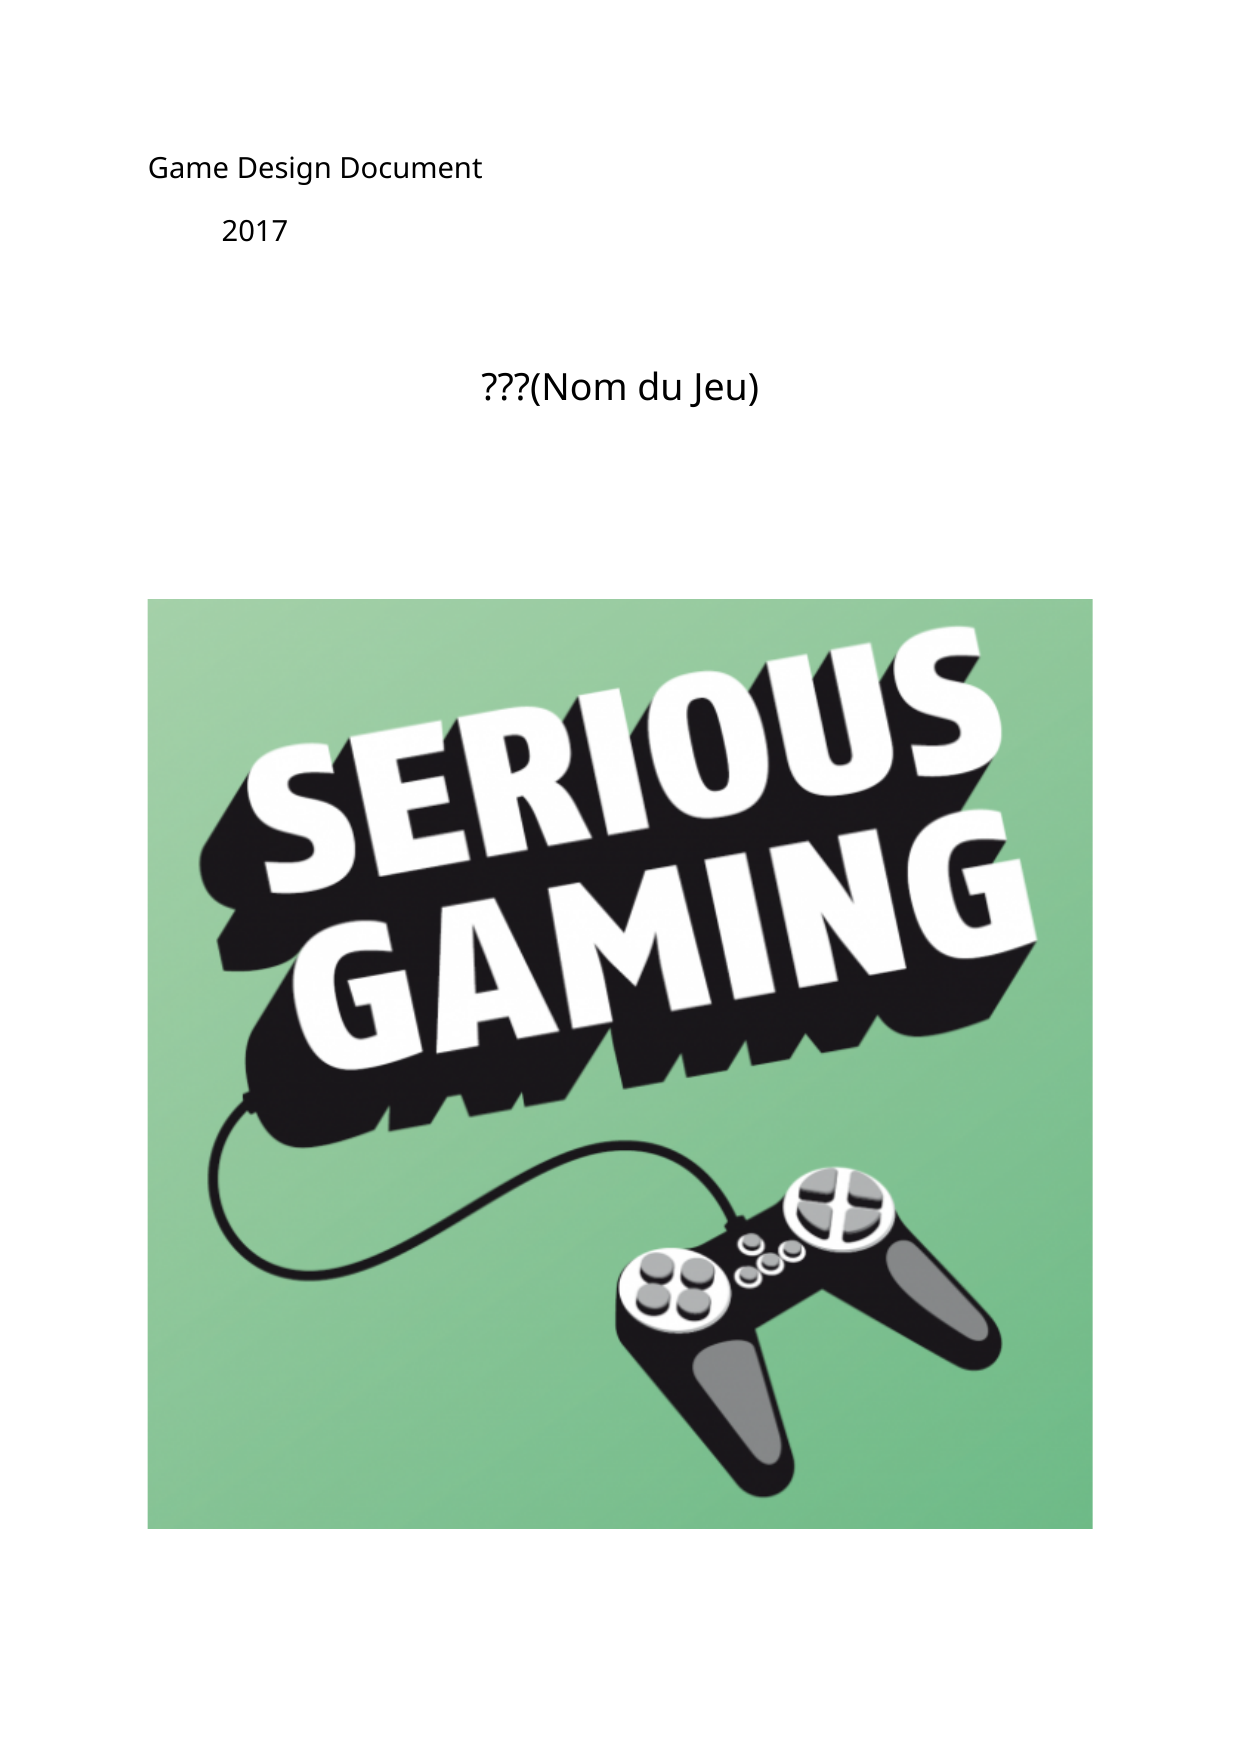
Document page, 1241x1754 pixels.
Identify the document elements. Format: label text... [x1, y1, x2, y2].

picture [147, 599, 1093, 1529]
text Game Design Document 2017 [148, 148, 1093, 254]
text ???(Nom du Jeu) [148, 360, 1093, 411]
